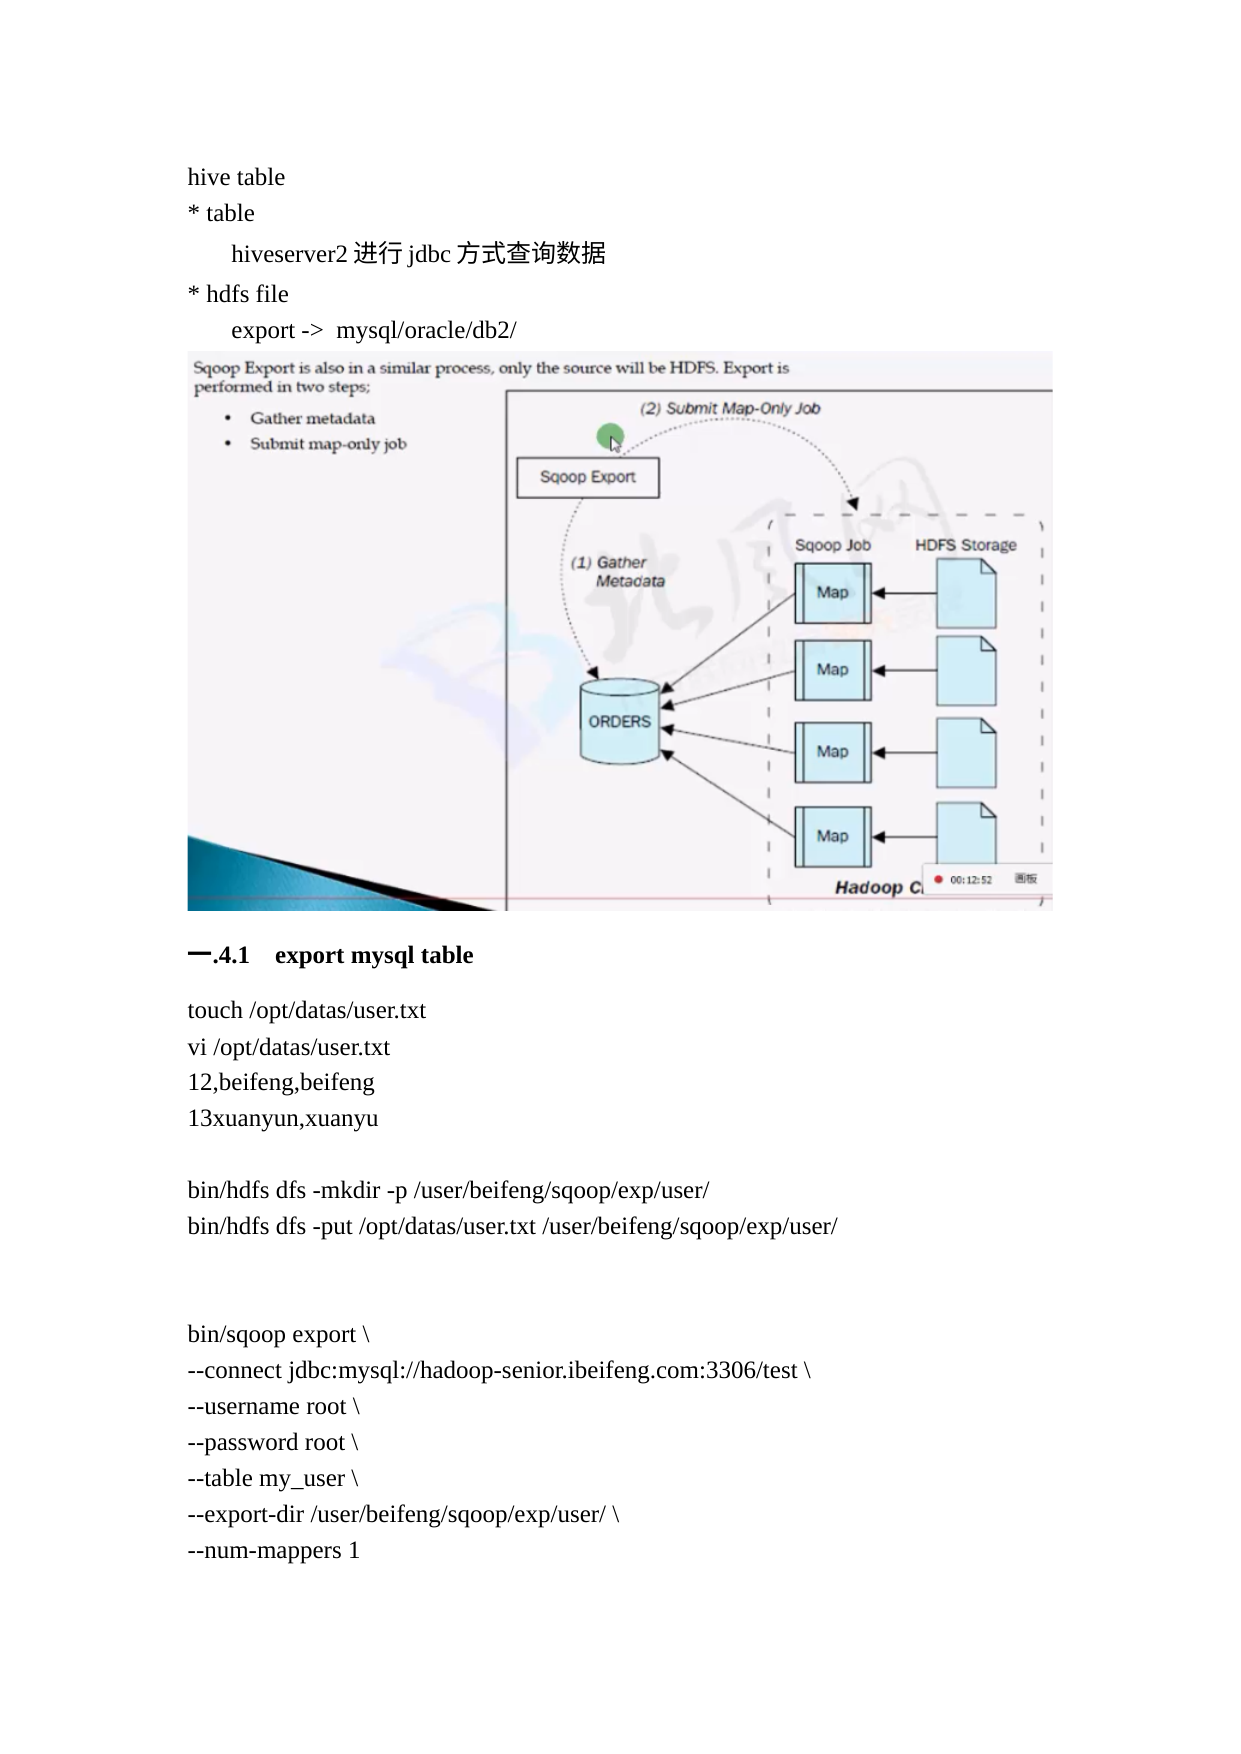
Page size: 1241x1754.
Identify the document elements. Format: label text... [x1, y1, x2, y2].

text 13xuanyun,xuanyu [187, 1103, 1053, 1132]
text --export-dir /user/beifeng/sqoop/exp/user/ \ [187, 1499, 1053, 1527]
text export -> mysql/oracle/db2/ [187, 315, 1053, 344]
text --connect jdbc:mysql://hadoop-senior.ibeifeng.com:3306/test \ [187, 1355, 1053, 1384]
text vi /opt/datas/user.txt [187, 1032, 1053, 1060]
text bin/sqoop export \ [187, 1319, 1053, 1348]
text --password root \ [187, 1427, 1053, 1456]
text * table [187, 198, 1053, 227]
text hiveserver2进行jdbc方式查询数据 [187, 234, 1053, 270]
text bin/hdfs dfs -put /opt/datas/user.txt /user/beifeng/sqoop/exp/user/ [187, 1211, 1053, 1240]
text --table my_user \ [187, 1463, 1053, 1492]
text --num-mappers 1 [187, 1535, 1053, 1563]
picture [187, 351, 1053, 911]
text hive table [187, 162, 1053, 191]
text touch /opt/datas/user.txt [187, 996, 1053, 1024]
text * hdfs file [187, 279, 1053, 308]
text 12,beifeng,beifeng [187, 1067, 1053, 1096]
subtitle export mysql table [187, 934, 1053, 970]
text bin/hdfs dfs -mkdir -p /user/beifeng/sqoop/exp/user/ [187, 1175, 1053, 1204]
text --username root \ [187, 1391, 1053, 1420]
